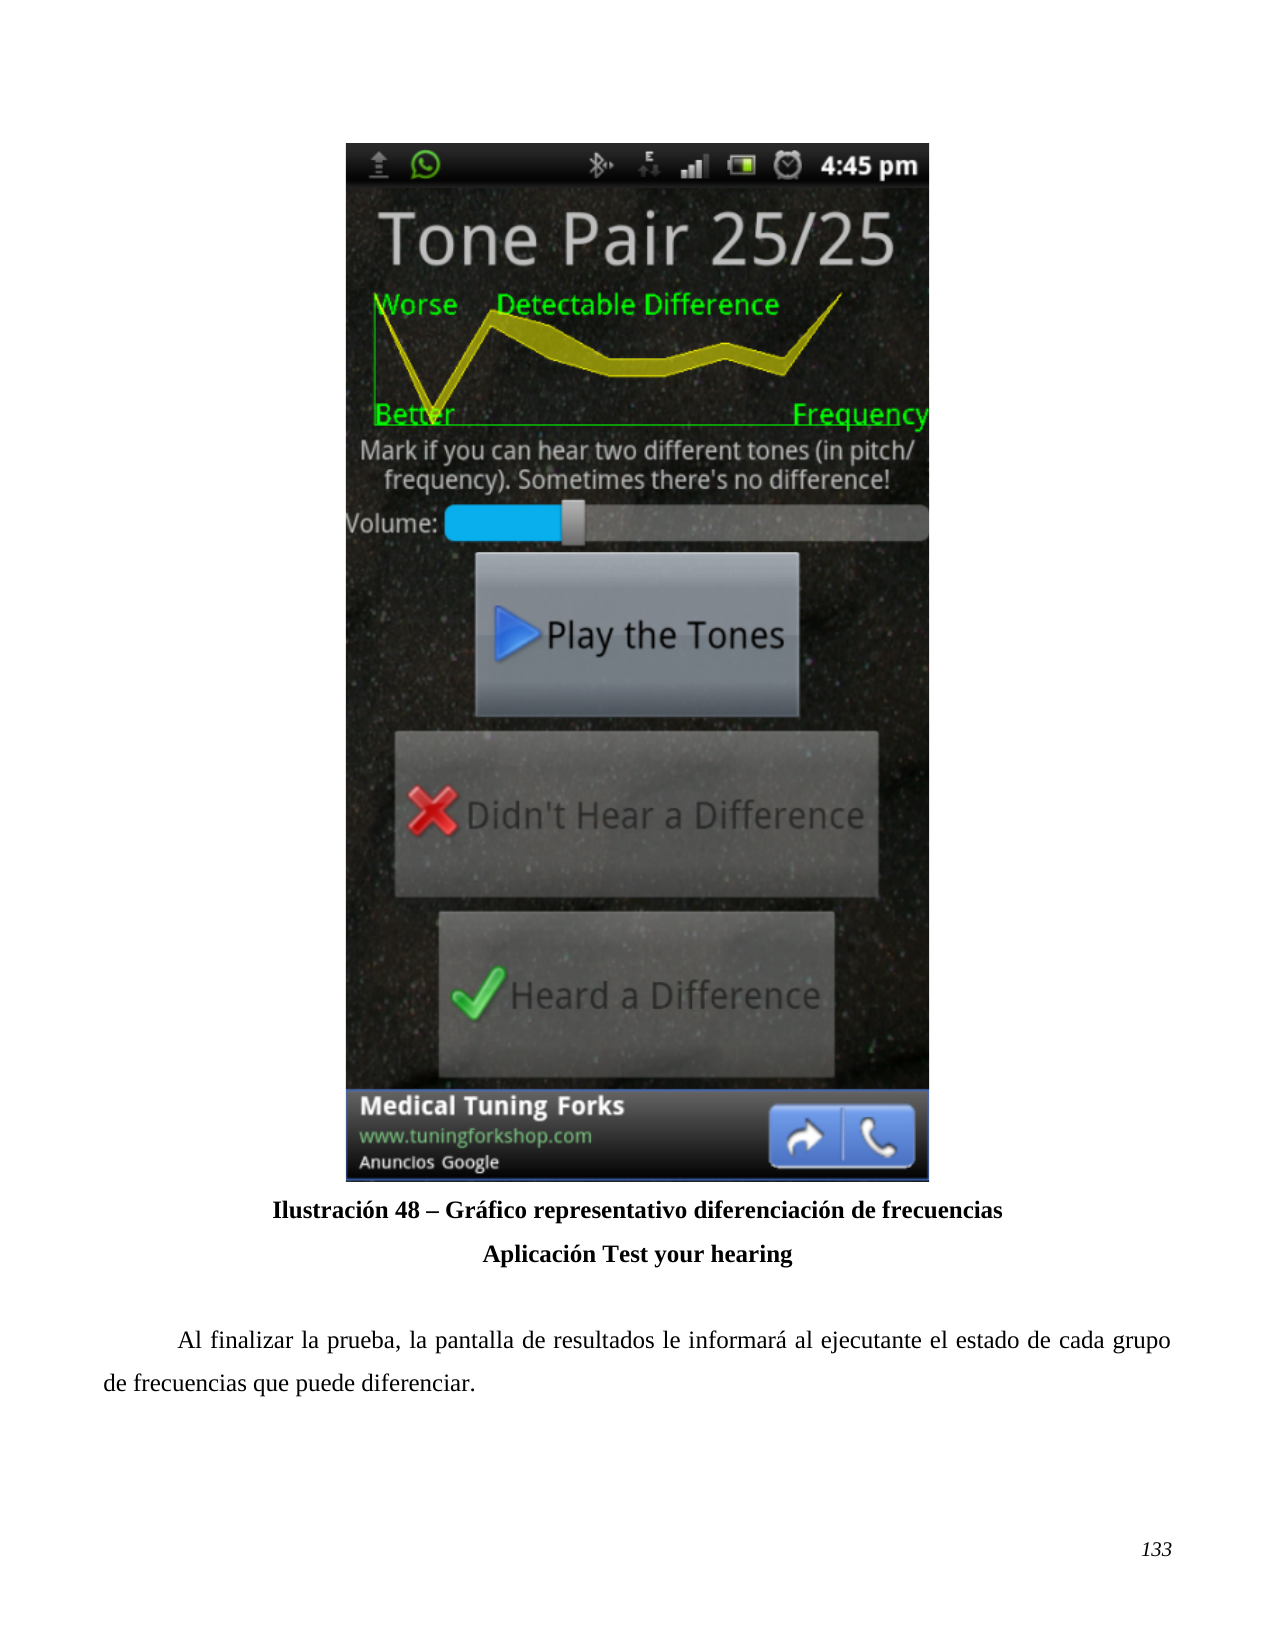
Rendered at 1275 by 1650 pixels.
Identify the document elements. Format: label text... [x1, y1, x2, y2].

text Al finalizar la prueba, la pantalla de resultados le informará al ejecutante el estado de cada grupo de frecuencias que puede diferenciar. [103, 1325, 1172, 1397]
picture [345, 143, 930, 1182]
text Aplicación Test your hearing [103, 1239, 1172, 1267]
text Ilustración 48 – Gráfico representativo diferenciación de frecuencias [103, 1196, 1172, 1224]
